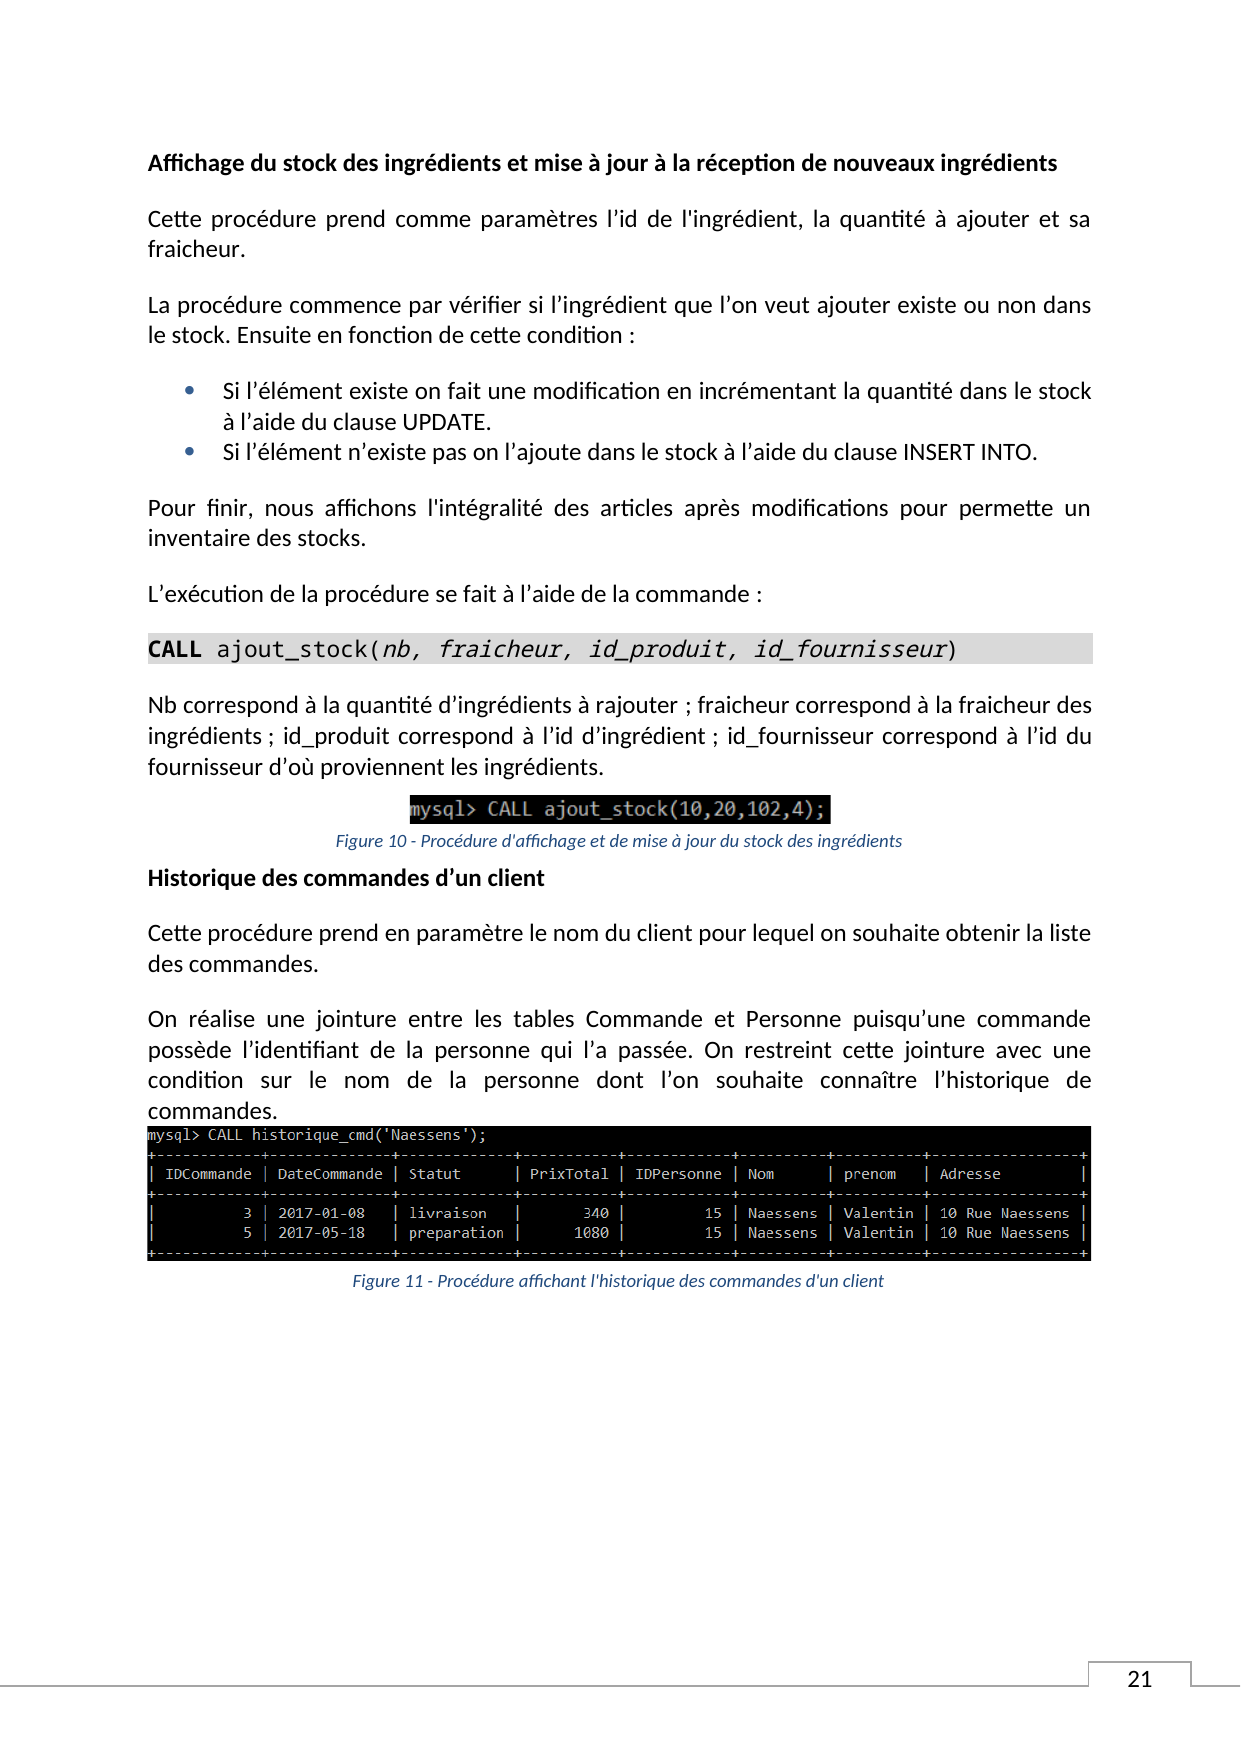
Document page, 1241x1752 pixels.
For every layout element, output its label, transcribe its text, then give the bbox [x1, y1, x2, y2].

text Affichage du stock des ingrédients et mise à jour à la réception de nouveaux ingrédients [148, 148, 1093, 178]
list Si l’élément n’existe pas on l’ajoute dans le stock à l’aide du clause INSERT INTO. [185, 436, 1093, 467]
picture [409, 795, 831, 824]
text Cette procédure prend comme paramètres l’id de l'ingrédient, la quantité à ajouter et sa fraicheur. [148, 203, 1093, 264]
text L’exécution de la procédure se fait à l’aide de la commande : [148, 578, 1093, 608]
text Pour finir, nous affichons l'intégralité des articles après modifications pour permette un inventaire des stocks. [148, 492, 1093, 553]
text Historique des commandes d’un client [148, 806, 1093, 892]
text CALL ajout_stock(nb, fraicheur, id_produit, id_fournisseur) [148, 633, 1093, 664]
text La procédure commence par vérifier si l’ingrédient que l’on veut ajouter existe ou non dans le stock. Ensuite en fonction de cette condition : [148, 289, 1093, 350]
text On réalise une jointure entre les tables Commande et Personne puisqu’une commande possède l’identifiant de la personne qui l’a passée. On restreint cette jointure avec une condition sur le nom de la personne dont l’on souhaite connaître l’historique de commandes. [148, 1003, 1093, 1125]
picture [147, 1126, 1092, 1261]
list Si l’élément existe on fait une modification en incrémentant la quantité dans le stock à l’aide du clause UPDATE. [185, 375, 1093, 436]
text Cette procédure prend en paramètre le nom du client pour lequel on souhaite obtenir la liste des commandes. [148, 917, 1093, 978]
text Nb correspond à la quantité d’ingrédients à rajouter ; fraicheur correspond à la fraicheur des ingrédients ; id_produit correspond à l’id d’ingrédient ; id_fournisseur correspond à l’id du fournisseur d’où proviennent les ingrédients. [148, 689, 1093, 781]
